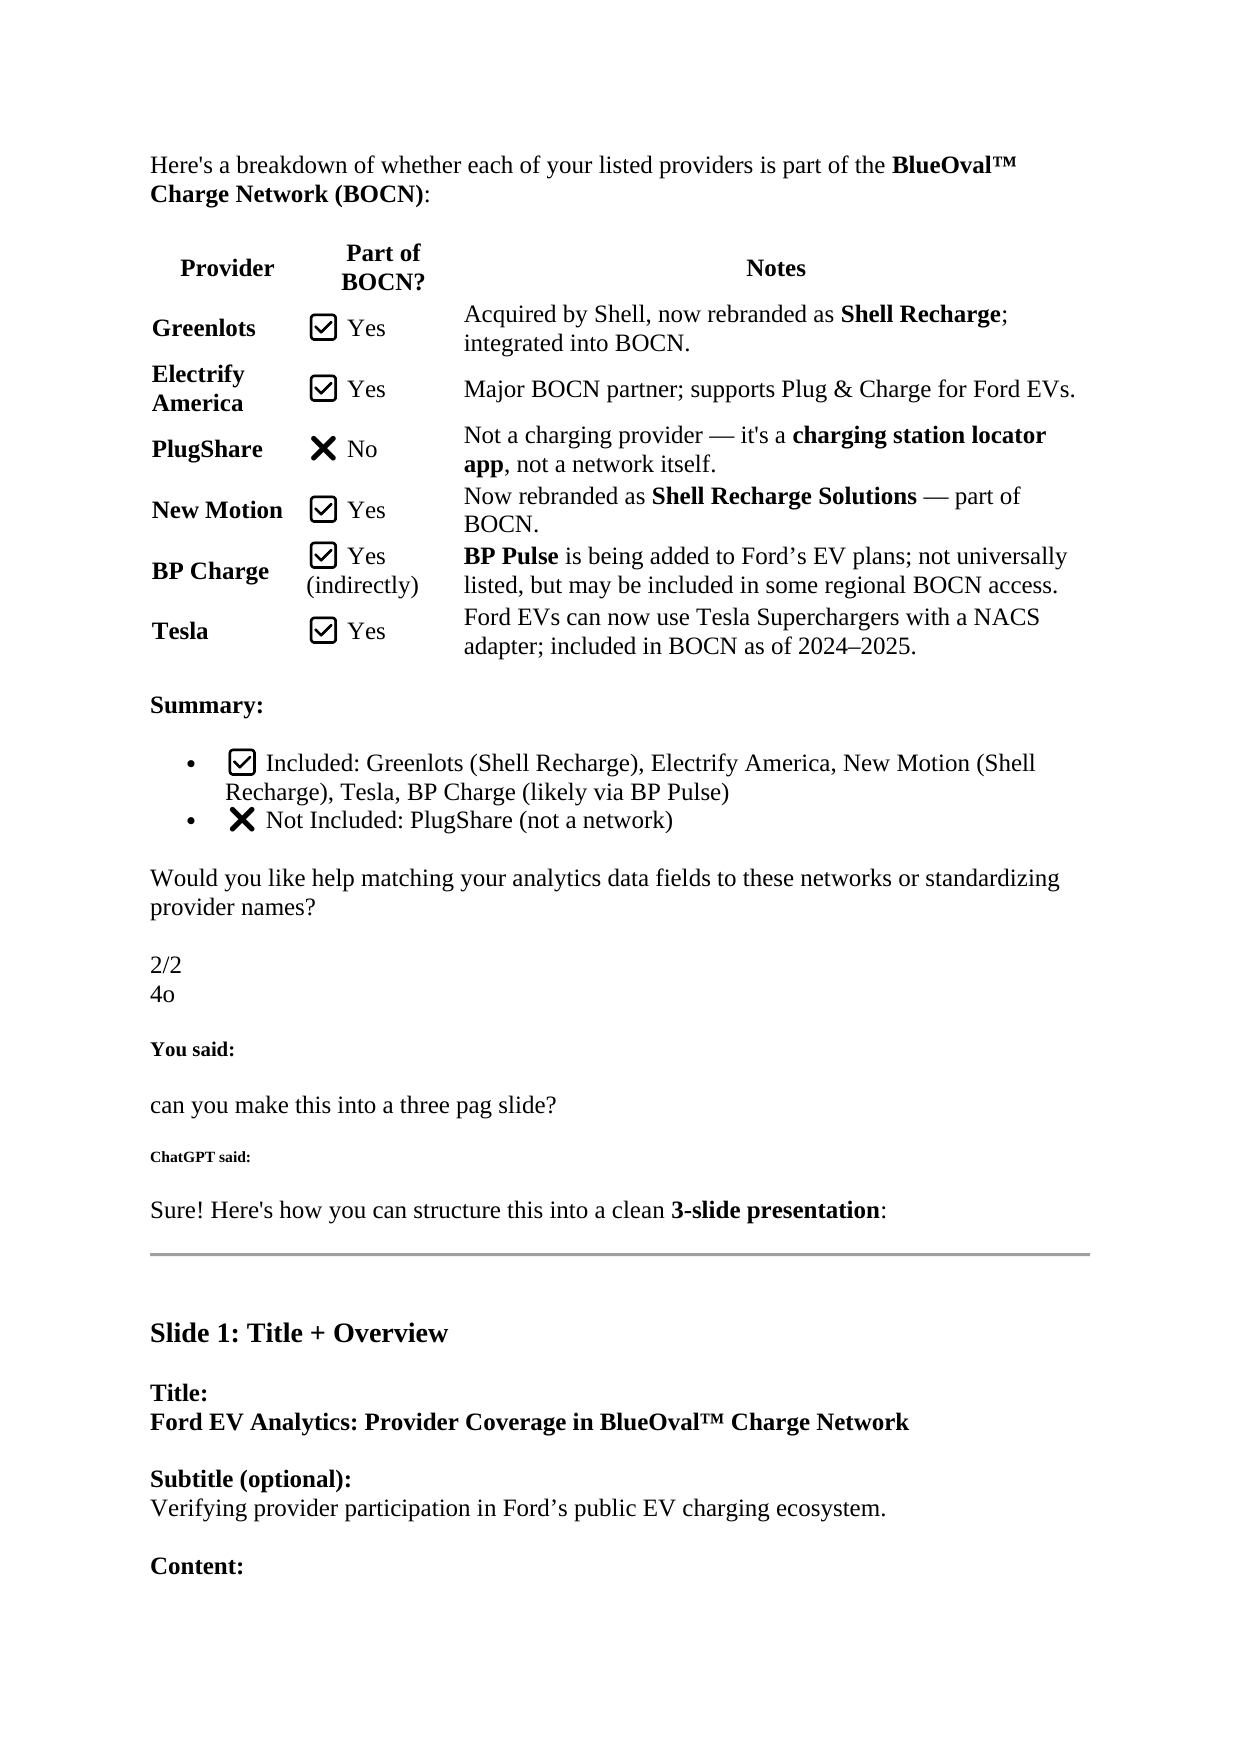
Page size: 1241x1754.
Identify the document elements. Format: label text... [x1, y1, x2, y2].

text 4o [150, 979, 1090, 1008]
table_header Notes [462, 237, 1090, 297]
text 2/2 [150, 950, 1090, 979]
text Summary: [150, 690, 1090, 719]
table_cell New Motion [150, 479, 305, 540]
list ❌ Not Included: PlugShare (not a network) [187, 806, 1090, 834]
text can you make this into a three pag slide? [150, 1090, 1090, 1119]
text Content: [150, 1551, 1090, 1580]
table_header Provider [150, 237, 305, 297]
table_cell PlugShare [150, 419, 305, 479]
text Here's a breakdown of whether each of your listed providers is part of the BlueOval™ Charge Network (BOCN): [150, 150, 1090, 207]
table_header Part of BOCN? [305, 237, 462, 297]
text ChatGPT said: [150, 1148, 1090, 1166]
table_cell ❌ No [305, 419, 462, 479]
table_cell Tesla [150, 600, 305, 661]
list ✅ Included: Greenlots (Shell Recharge), Electrify America, New Motion (Shell Recharge), Tesla, BP Charge (likely via BP Pulse) [187, 748, 1090, 806]
table_cell Electrify America [150, 358, 305, 418]
table_cell Ford EVs can now use Tesla Superchargers with a NACS adapter; included in BOCN as of 2024–2025. [462, 600, 1090, 661]
table_cell ✅ Yes [305, 479, 462, 540]
table_cell BP Pulse is being added to Ford’s EV plans; not universally listed, but may be included in some regional BOCN access. [462, 540, 1090, 600]
text Slide 1: Title + Overview [150, 1316, 1090, 1349]
table_cell Now rebranded as Shell Recharge Solutions — part of BOCN. [462, 479, 1090, 540]
table_cell BP Charge [150, 540, 305, 600]
text Subtitle (optional): Verifying provider participation in Ford’s public EV charging ecosystem. [150, 1464, 1090, 1522]
table_cell ✅ Yes [305, 600, 462, 661]
table_cell ✅ Yes [305, 358, 462, 418]
table_cell Major BOCN partner; supports Plug & Charge for Ford EVs. [462, 358, 1090, 418]
text Sure! Here's how you can structure this into a clean 3-slide presentation: [150, 1195, 1090, 1224]
table_cell Acquired by Shell, now rebranded as Shell Recharge; integrated into BOCN. [462, 297, 1090, 358]
text Title: Ford EV Analytics: Provider Coverage in BlueOval™ Charge Network [150, 1378, 1090, 1435]
text You said: [150, 1037, 1090, 1061]
table_cell ✅ Yes (indirectly) [305, 540, 462, 600]
table_cell Not a charging provider — it's a charging station locator app, not a network itself. [462, 419, 1090, 479]
table_cell Greenlots [150, 297, 305, 358]
text Would you like help matching your analytics data fields to these networks or standardizing provider names? [150, 863, 1090, 921]
table_cell ✅ Yes [305, 297, 462, 358]
